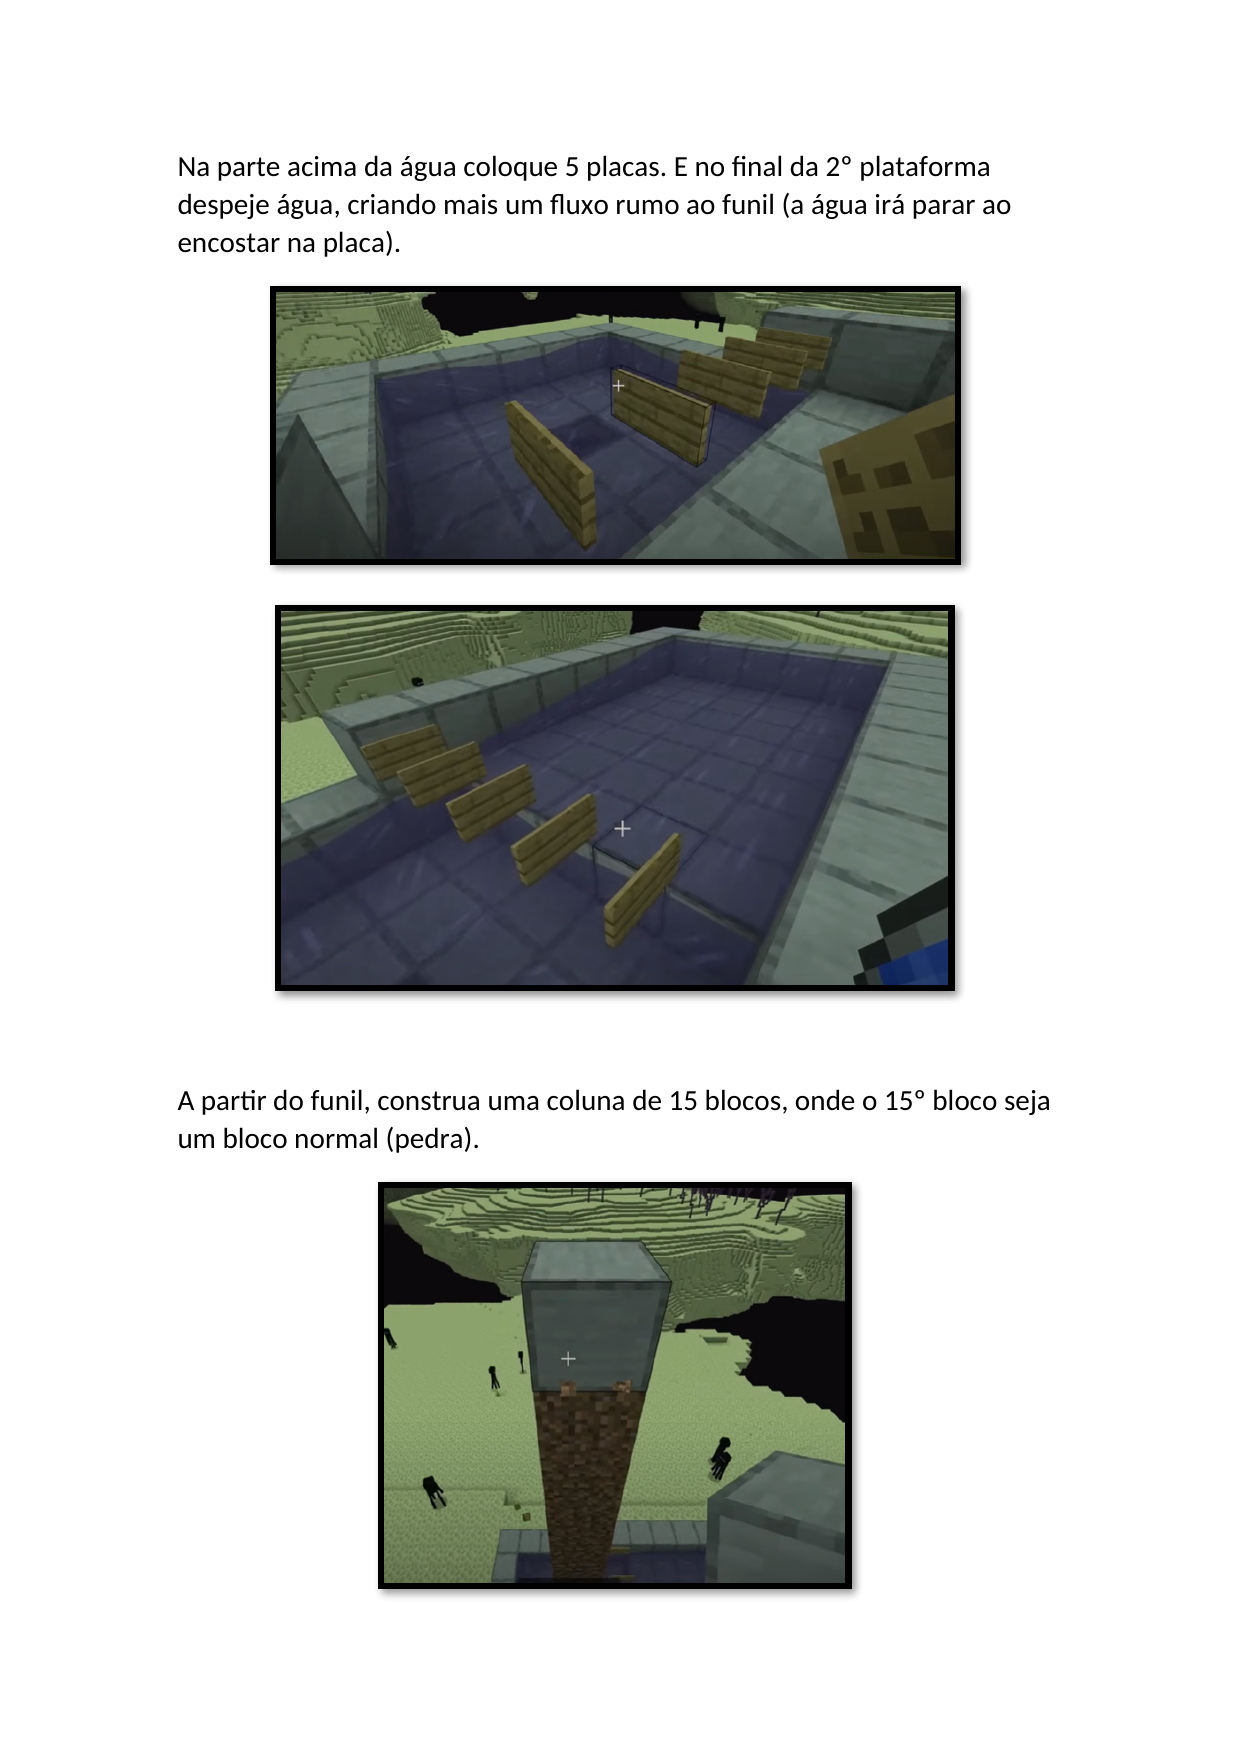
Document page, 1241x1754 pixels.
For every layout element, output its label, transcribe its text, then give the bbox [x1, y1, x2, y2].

text Na parte acima da água coloque 5 placas. E no final da 2º plataforma despeje água, criando mais um fluxo rumo ao funil (a água irá parar ao encostar na placa). [177, 148, 1063, 260]
picture [276, 292, 955, 559]
text A partir do funil, construa uma coluna de 15 blocos, onde o 15º bloco seja um bloco normal (pedra). [177, 1082, 1063, 1156]
picture [281, 611, 948, 985]
picture [384, 1188, 845, 1583]
